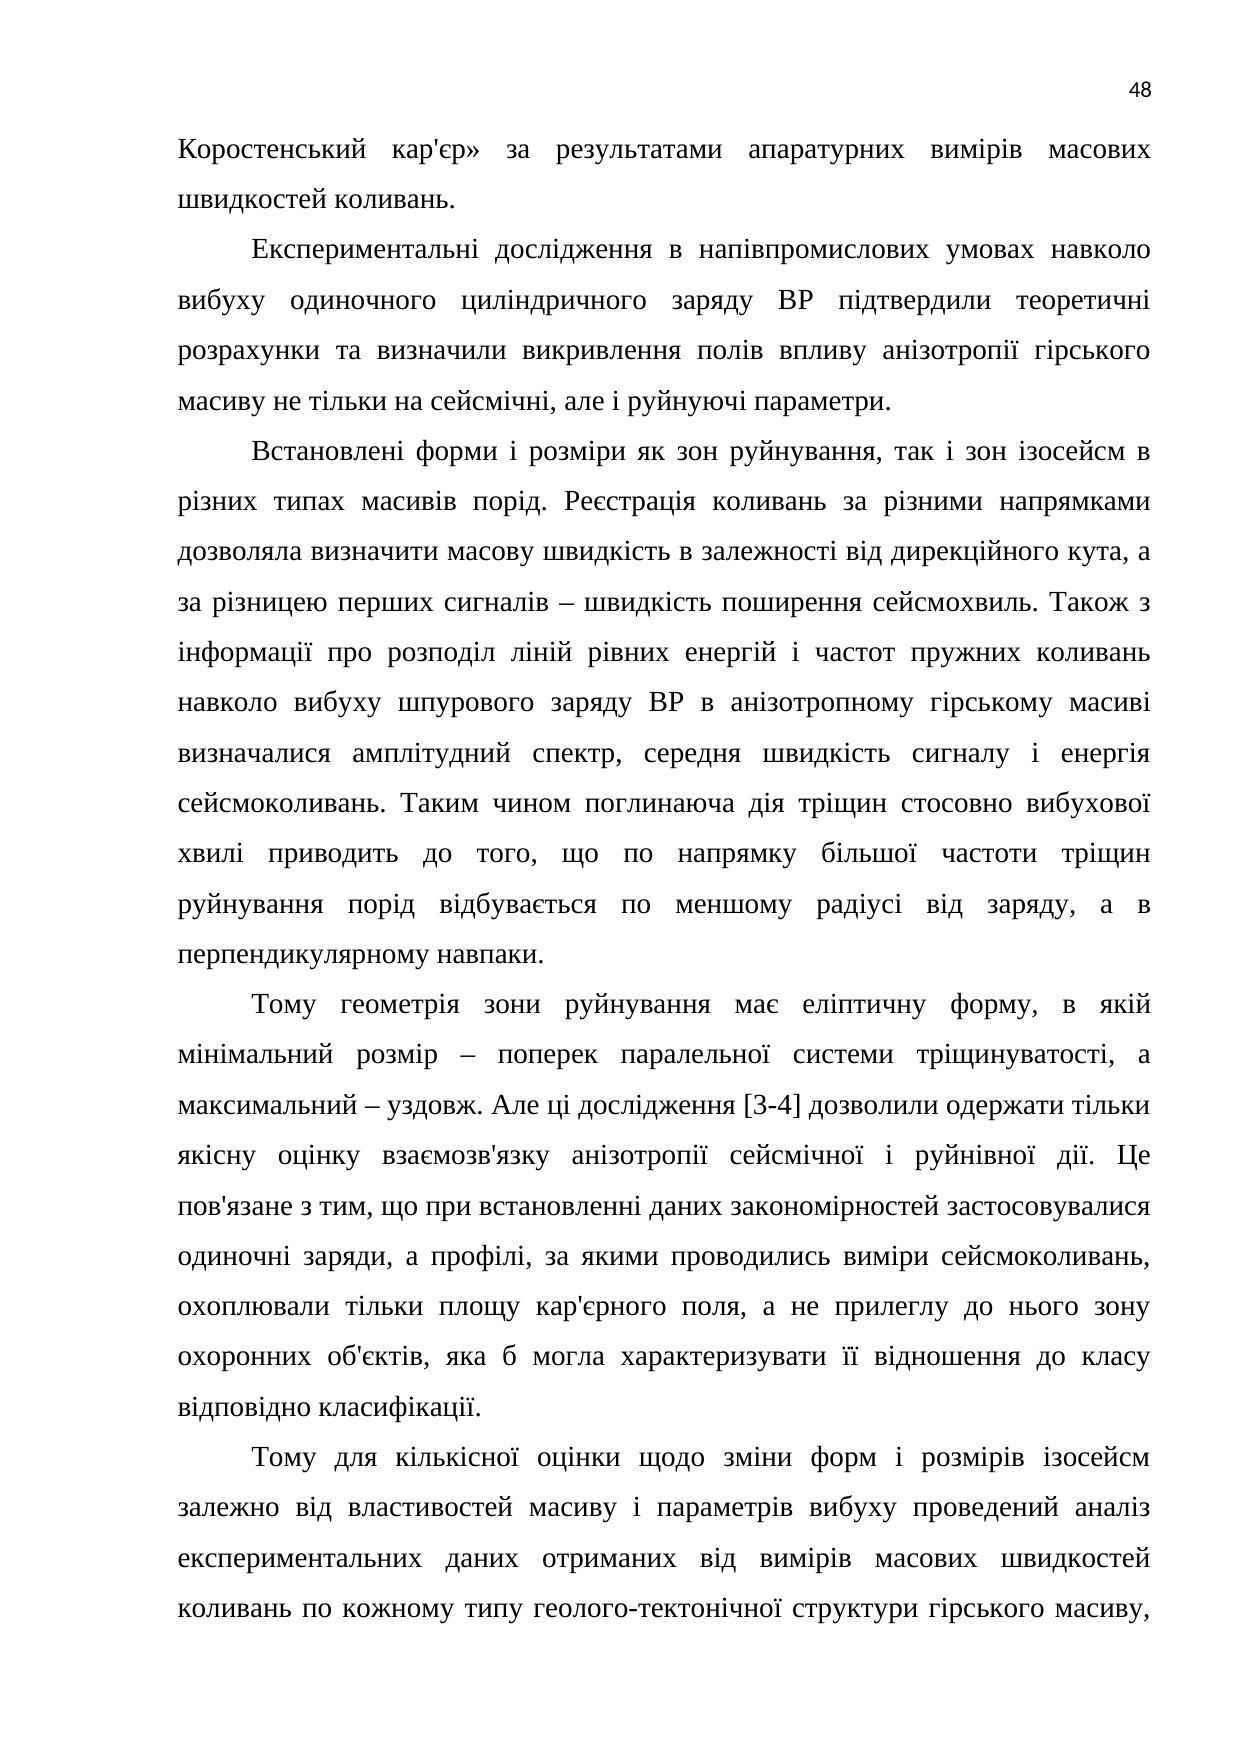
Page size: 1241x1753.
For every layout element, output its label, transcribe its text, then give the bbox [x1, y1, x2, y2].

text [177, 1439, 1152, 1624]
text Тому геометрія зони руйнування має еліптичну форму, в якій мінімальний розмір – поперек паралельної системи тріщинуватості, а максимальний – уздовж. Але ці дослідження [3-4] дозволили одержати тільки якісну оцінку взаємозв'язку анізотропії сейсмічної і руйнівної дії. Це пов'язане з тим, що при встановленні даних закономірностей застосовувалися одиночні заряди, а профілі, за якими проводились виміри сейсмоколивань, охоплювали тільки площу кар'єрного поля, а не прилеглу до нього зону охоронних об'єктів, яка б могла характеризувати її відношення до класу відповідно класифікації. [177, 986, 1152, 1422]
text Встановлені форми і розміри як зон руйнування, так і зон ізосейсм в різних типах масивів порід. Реєстрація коливань за різними напрямками дозволяла визначити масову швидкість в залежності від дирекційного кута, а за різницею перших сигналів – швидкість поширення сейсмохвиль. Також з інформації про розподіл ліній рівних енергій і частот пружних коливань навколо вибуху шпурового заряду ВР в анізотропному гірському масиві визначалися амплітудний спектр, середня швидкість сигналу і енергія сейсмоколивань. Таким чином поглинаюча дія тріщин стосовно вибухової хвилі приводить до того, що по напрямку більшої частоти тріщин руйнування порід відбувається по меншому радіусі від заряду, а в перпендикулярному навпаки. [177, 433, 1152, 969]
text Експериментальні дослідження в напівпромислових умовах навколо вибуху одиночного циліндричного заряду ВР підтвердили теоретичні розрахунки та визначили викривлення полів впливу анізотропії гірського масиву не тільки на сейсмічні, але і руйнуючі параметри. [177, 232, 1152, 416]
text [177, 131, 1152, 215]
